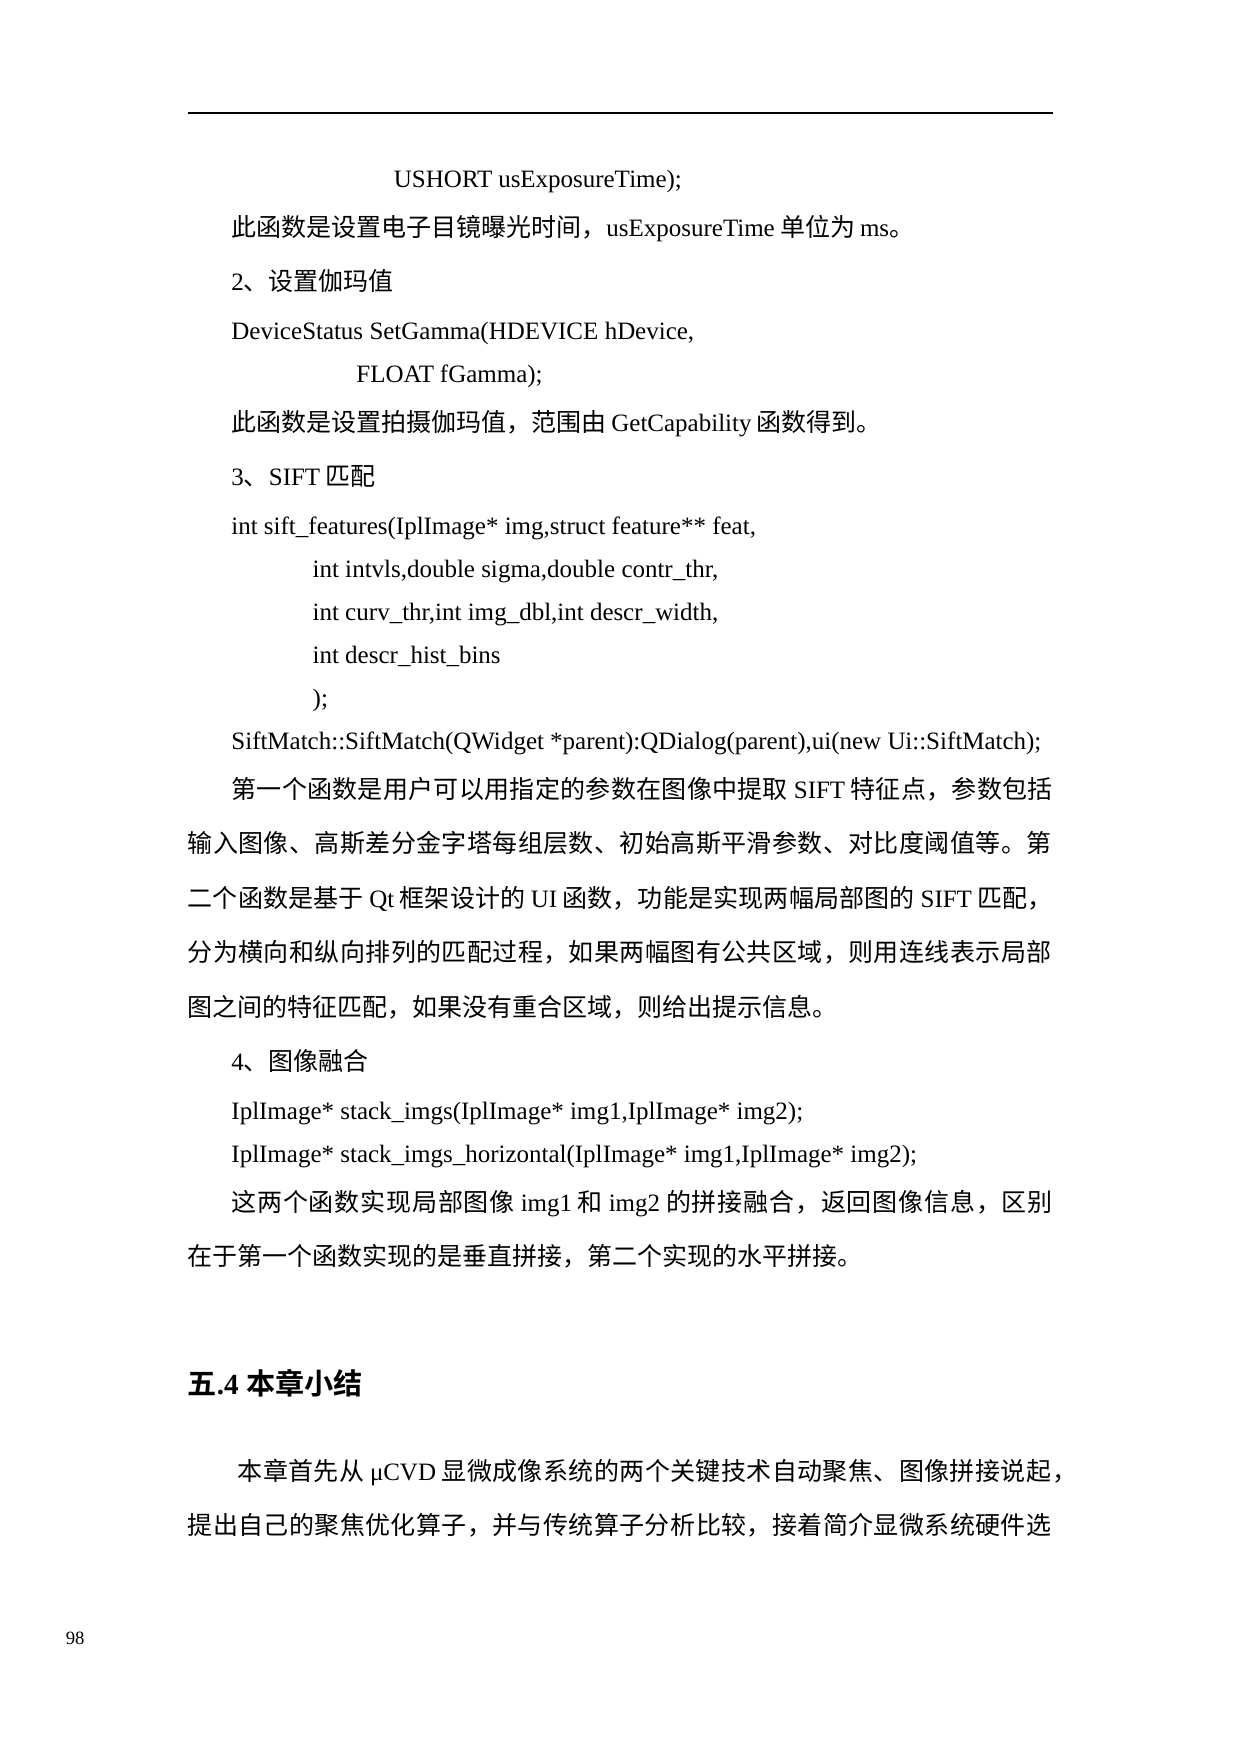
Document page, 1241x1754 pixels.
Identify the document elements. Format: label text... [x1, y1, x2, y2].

list 第一个函数是用户可以用指定的参数在图像中提取SIFT特征点，参数包括输入图像、高斯差分金字塔每组层数、初始高斯平滑参数、对比度阈值等。第二个函数是基于Qt框架设计的UI函数，功能是实现两幅局部图的SIFT匹配，分为横向和纵向排列的匹配过程，如果两幅图有公共区域，则用连线表示局部图之间的特征匹配，如果没有重合区域，则给出提示信息。 [187, 769, 1053, 1023]
list IplImage* stack_imgs_horizontal(IplImage* img1,IplImage* img2); [187, 1139, 1053, 1168]
list int descr_hist_bins [187, 640, 1053, 669]
list int sift_features(IplImage* img,struct feature** feat, [187, 511, 1053, 539]
subtitle 本章小结 [187, 1361, 1053, 1403]
list 设置伽玛值 [187, 261, 1053, 298]
list USHORT usExposureTime); [187, 164, 1053, 193]
list FLOAT fGamma); [187, 359, 1053, 388]
list ); [187, 683, 1053, 712]
list SIFT匹配 [187, 456, 1053, 493]
list SiftMatch::SiftMatch(QWidget *parent):QDialog(parent),ui(new Ui::SiftMatch); [187, 726, 1053, 755]
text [187, 1451, 1053, 1542]
list 此函数是设置拍摄伽玛值，范围由GetCapability函数得到。 [187, 402, 1053, 438]
list int intvls,double sigma,double contr_thr, [187, 554, 1053, 583]
list DeviceStatus SetGamma(HDEVICE hDevice, [187, 316, 1053, 344]
list int curv_thr,int img_dbl,int descr_width, [187, 597, 1053, 626]
list 图像融合 [187, 1041, 1053, 1078]
list IplImage* stack_imgs(IplImage* img1,IplImage* img2); [187, 1096, 1053, 1124]
list 此函数是设置电子目镜曝光时间，usExposureTime单位为ms。 [187, 207, 1053, 243]
list 这两个函数实现局部图像img1和img2的拼接融合，返回图像信息，区别在于第一个函数实现的是垂直拼接，第二个实现的水平拼接。 [187, 1182, 1053, 1273]
